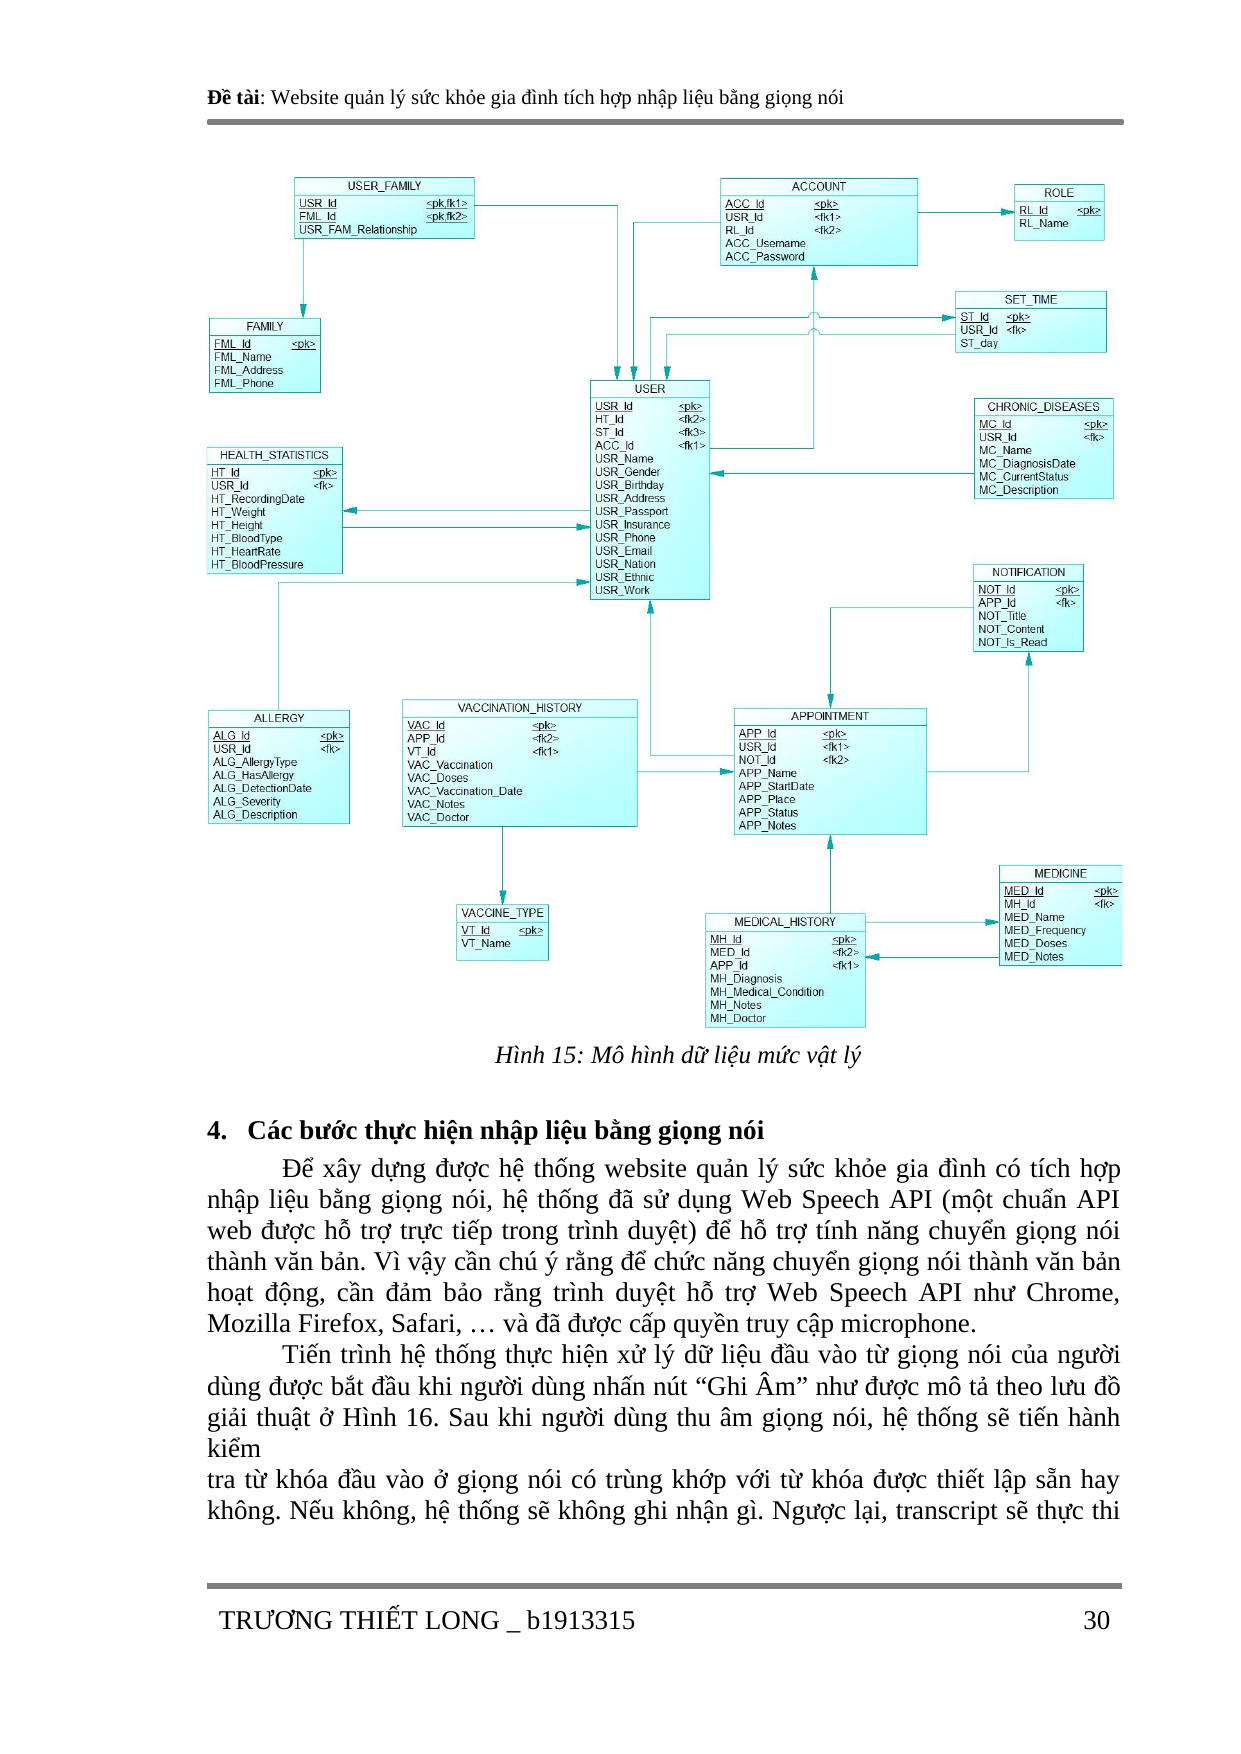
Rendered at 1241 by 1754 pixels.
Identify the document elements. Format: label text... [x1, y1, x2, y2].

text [207, 1339, 1122, 1526]
text Để xây dựng được hệ thống website quản lý sức khỏe gia đình có tích hợp nhập liệu bằng giọng nói, hệ thống đã sử dụng Web Speech API (một chuẩn API web được hỗ trợ trực tiếp trong trình duyệt) để hỗ trợ tính năng chuyển giọng nói thành văn bản. Vì vậy cần chú ý rằng để chức năng chuyển giọng nói thành văn bản hoạt động, cần đảm bảo rằng trình duyệt hỗ trợ Web Speech API như Chrome, Mozilla Firefox, Safari, … và đã được cấp quyền truy cập microphone. [207, 1152, 1122, 1339]
subtitle 4. Các bước thực hiện nhập liệu bằng giọng nói [207, 1114, 1122, 1146]
picture [206, 177, 1123, 1028]
text Hình 15: Mô hình dữ liệu mức vật lý [207, 1040, 1122, 1069]
